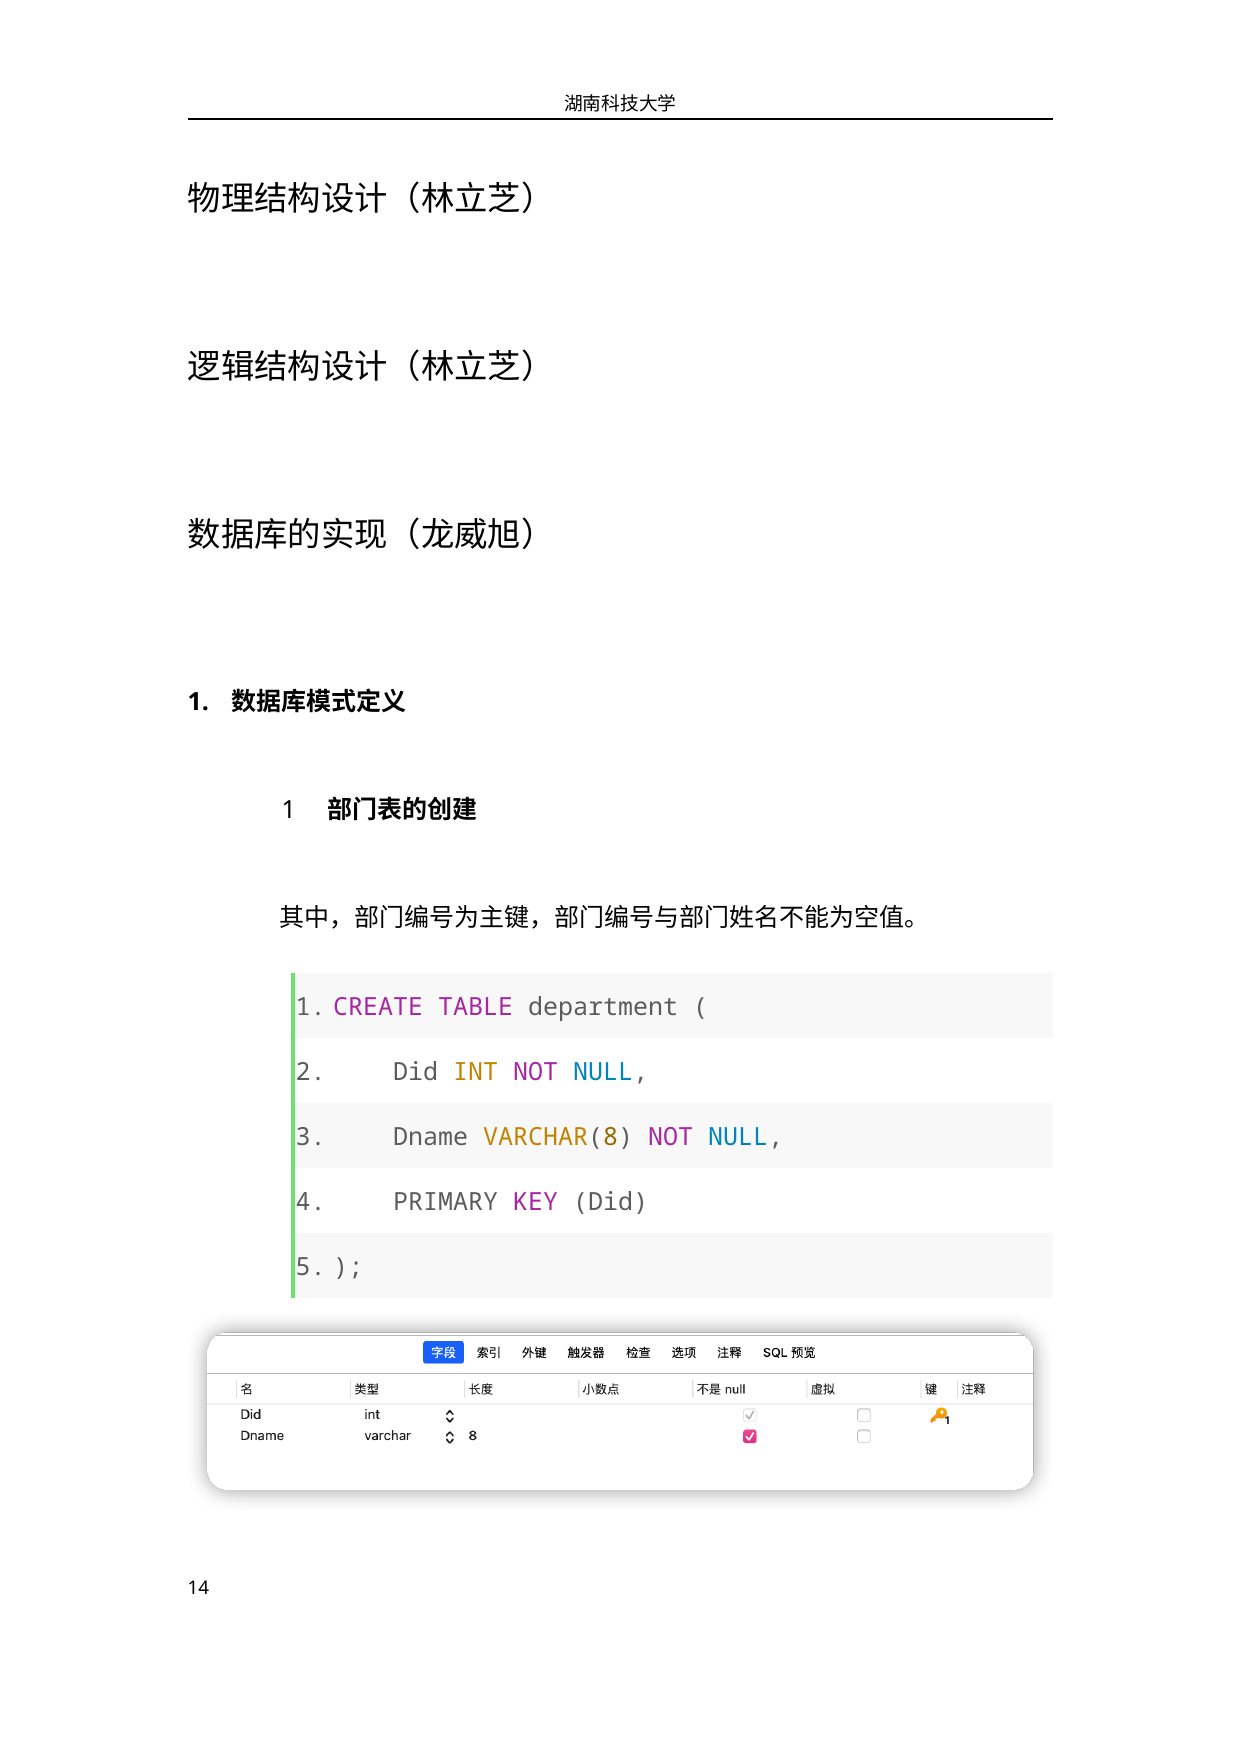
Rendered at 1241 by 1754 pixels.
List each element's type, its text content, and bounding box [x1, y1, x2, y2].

title 部门表的创建 [281, 775, 1053, 840]
picture [187, 1313, 1053, 1510]
list Dname VARCHAR(8) NOT NULL, [295, 1103, 1053, 1168]
subtitle 数据库的实现（龙威旭） [187, 500, 1053, 565]
subtitle 物理结构设计（林立芝） [187, 163, 1053, 228]
list ); [295, 1233, 1053, 1298]
subtitle 逻辑结构设计（林立芝） [187, 332, 1053, 397]
list PRIMARY KEY (Did) [295, 1168, 1053, 1233]
list Did INT NOT NULL, [295, 1038, 1053, 1103]
list CREATE TABLE department ( [295, 973, 1053, 1038]
title 其中，部门编号为主键，部门编号与部门姓名不能为空值。 [229, 883, 1053, 948]
subtitle 数据库模式定义 [187, 667, 1053, 732]
